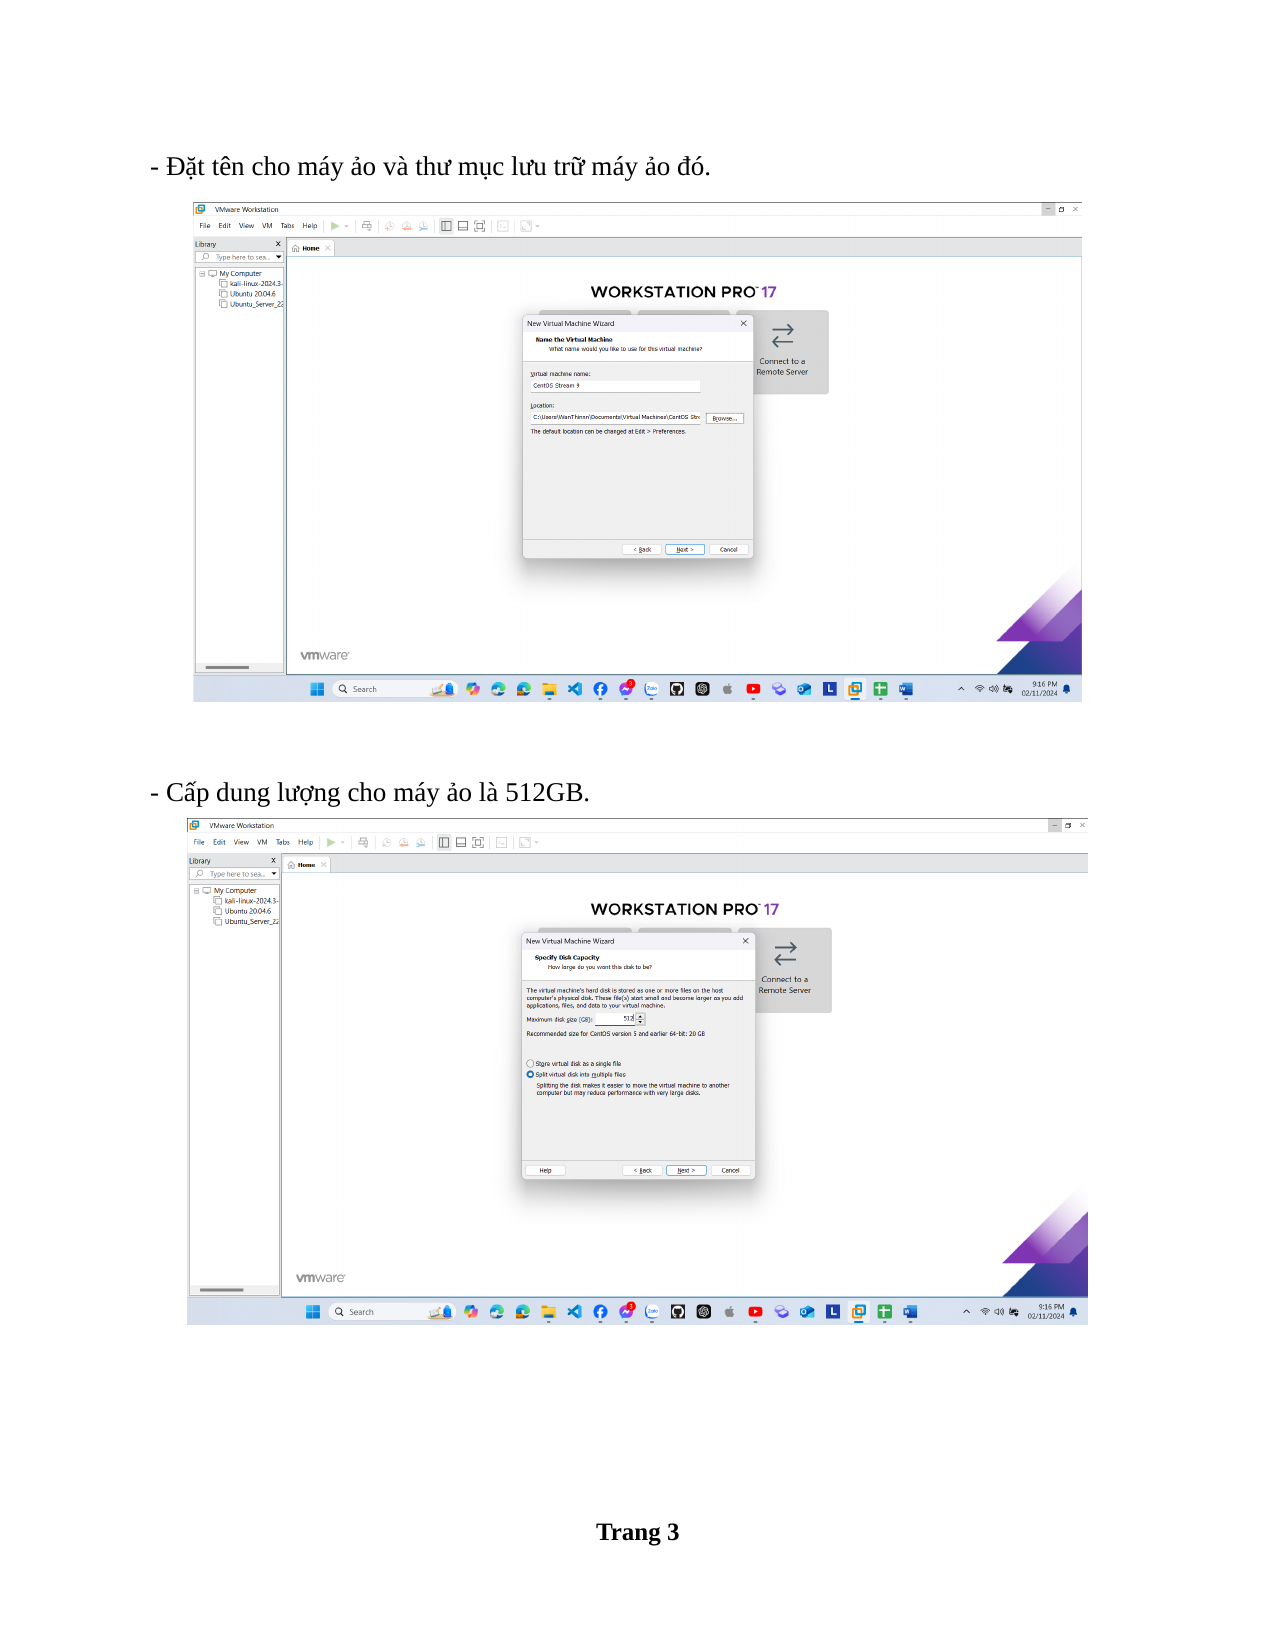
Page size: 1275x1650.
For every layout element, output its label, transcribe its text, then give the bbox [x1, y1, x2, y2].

text - Đặt tên cho máy ảo và thư mục lưu trữ máy ảo đó. [150, 150, 1125, 181]
picture [193, 202, 1082, 702]
text - Cấp dung lượng cho máy ảo là 512GB. [150, 776, 1125, 807]
picture [187, 818, 1088, 1325]
